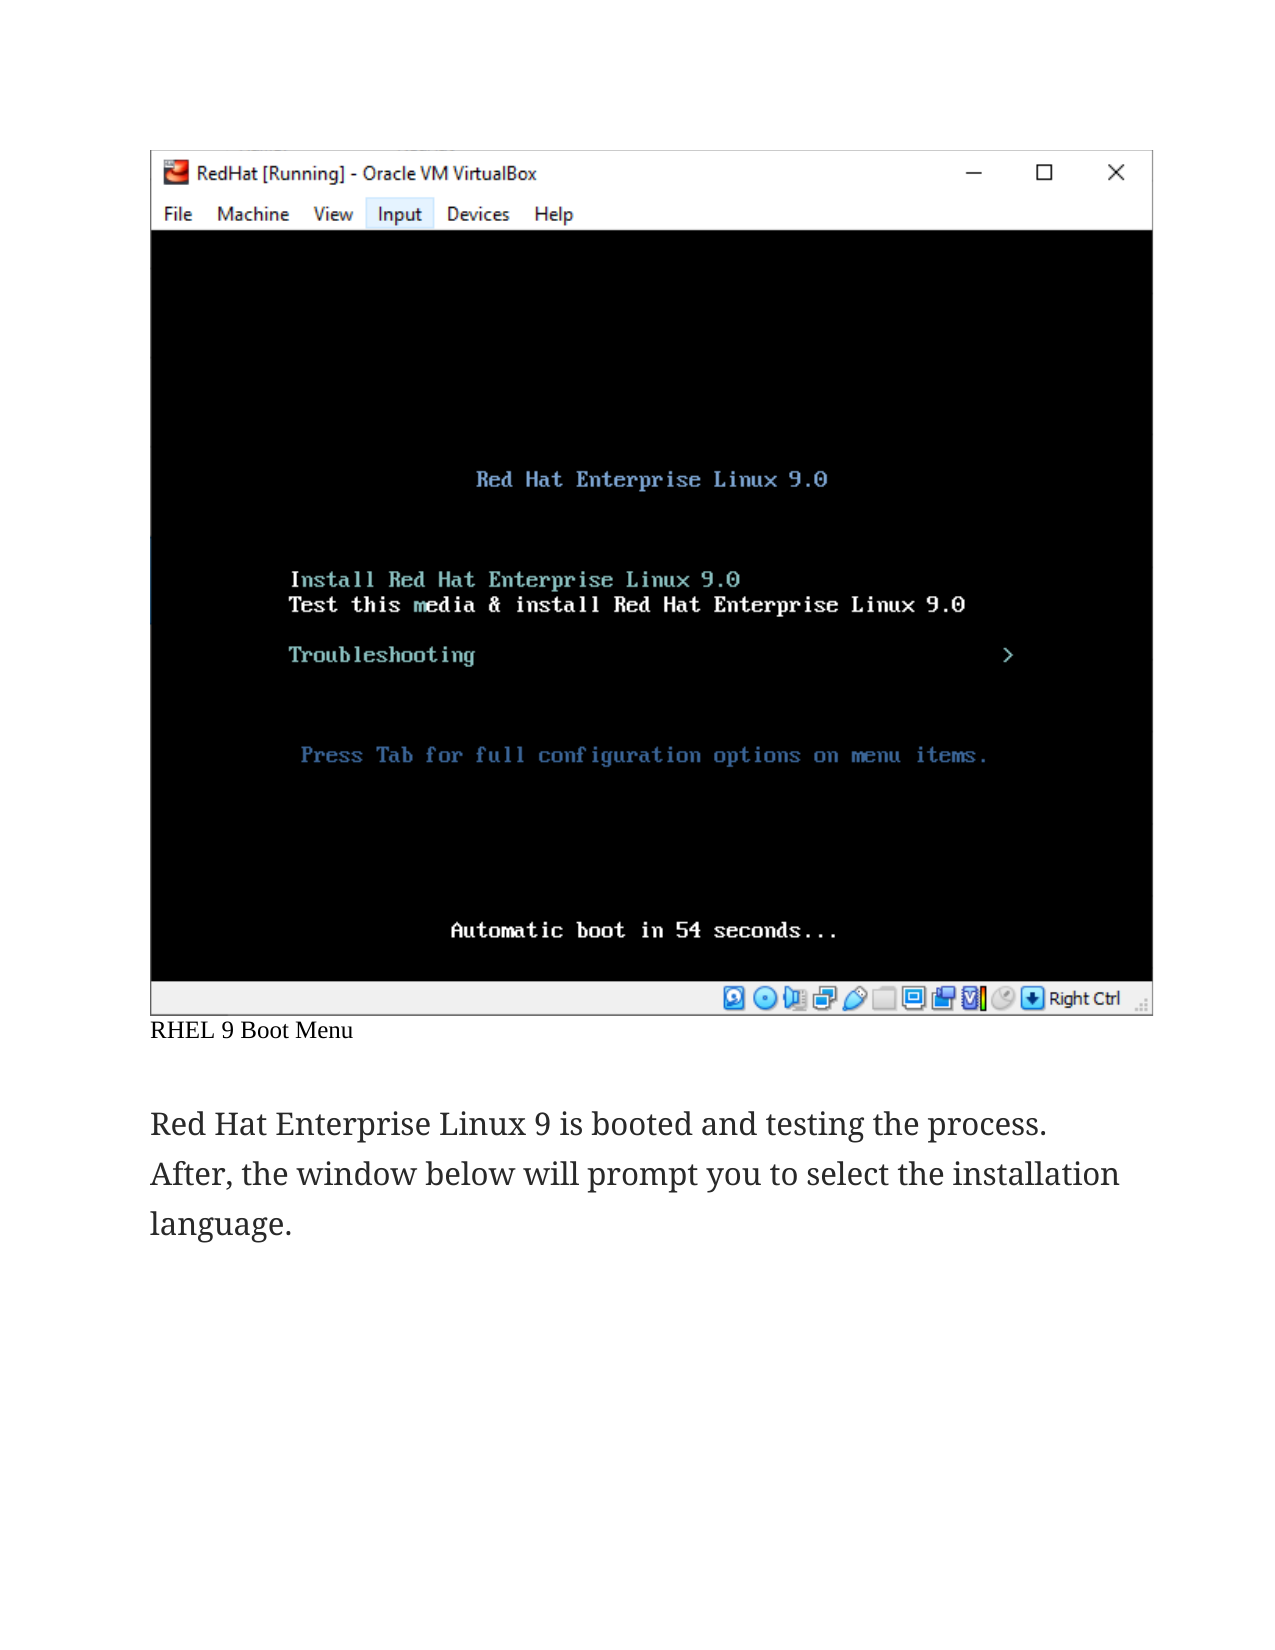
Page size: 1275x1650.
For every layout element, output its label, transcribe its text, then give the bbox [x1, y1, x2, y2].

picture [150, 150, 1154, 1016]
text Red Hat Enterprise Linux 9 is booted and testing the process. After, the window below will prompt you to select the installation language. [150, 1094, 1125, 1244]
text RHEL 9 Boot Menu [150, 1016, 1125, 1044]
